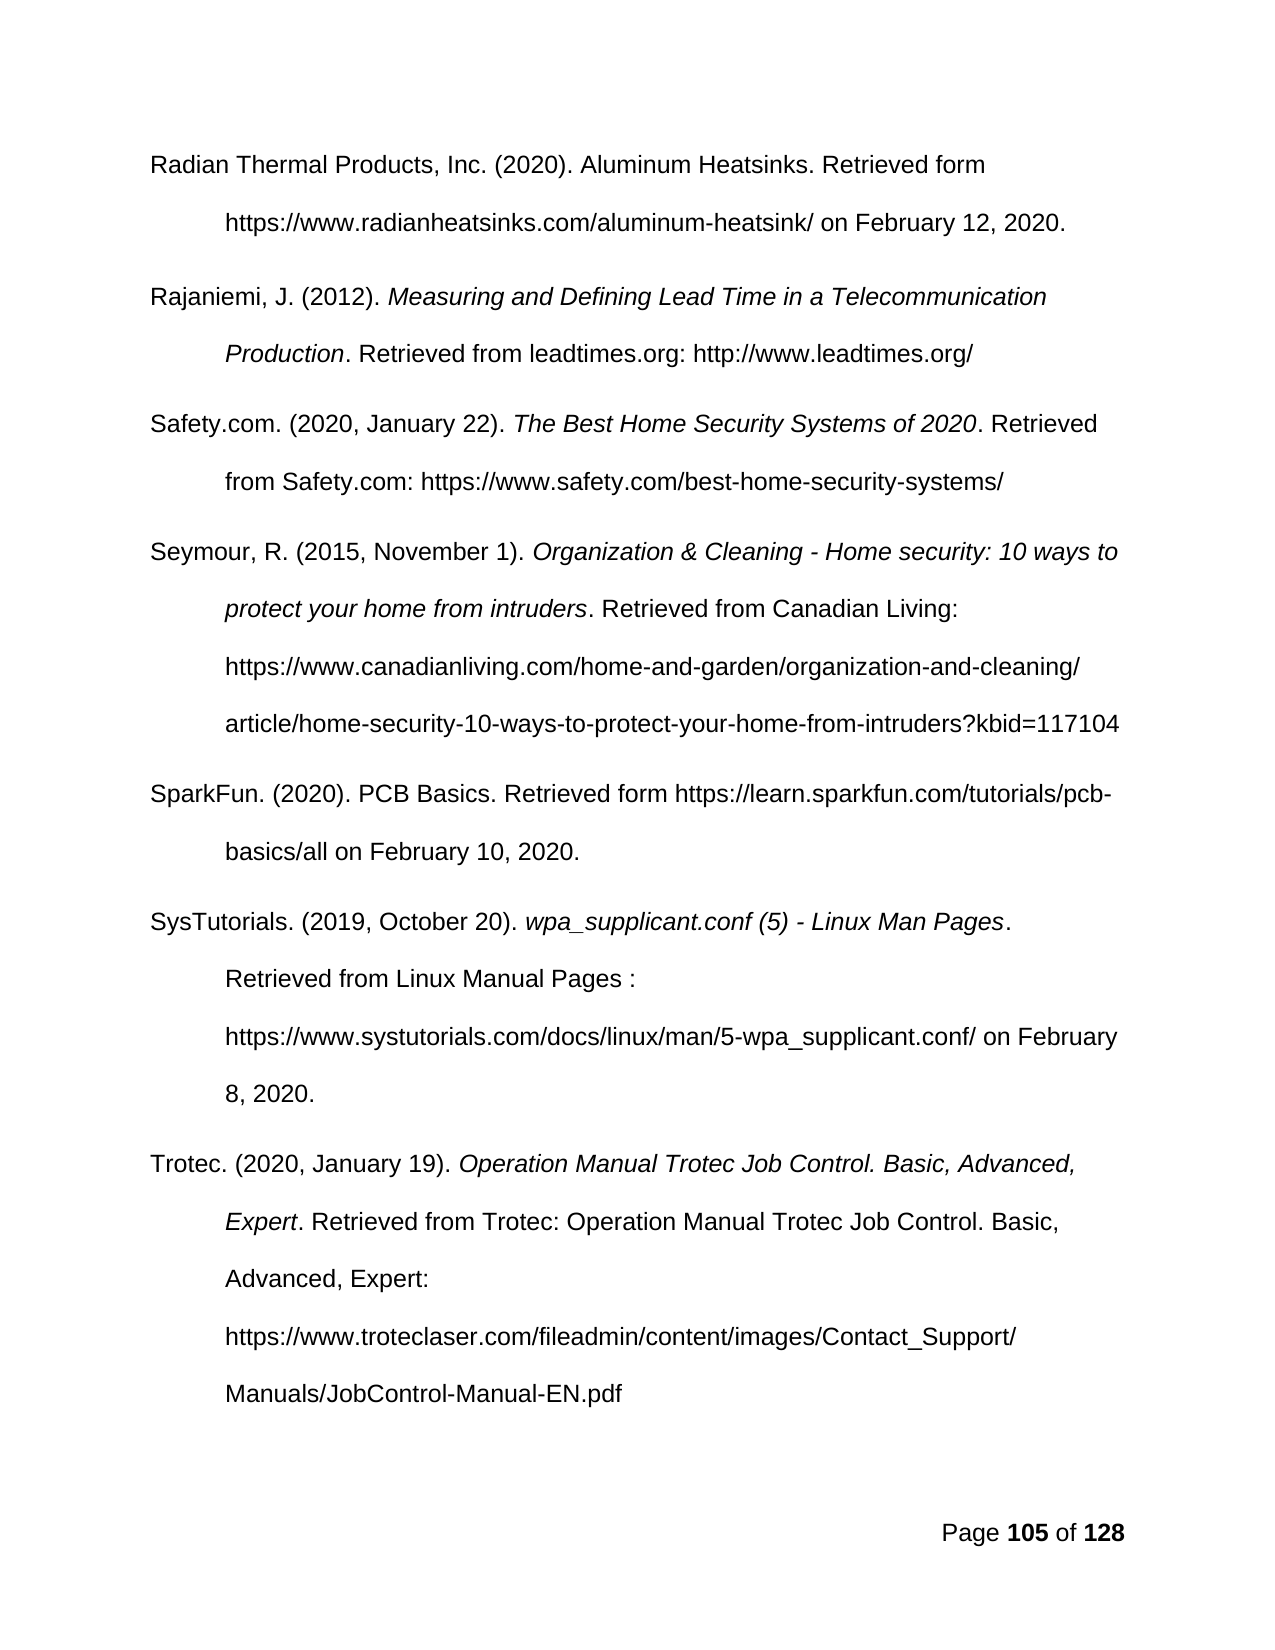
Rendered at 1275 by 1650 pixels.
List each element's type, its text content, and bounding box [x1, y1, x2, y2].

text Safety.com. (2020, January 22). The Best Home Security Systems of 2020. Retrieved from Safety.com: https://www.safety.com/best-home-security-systems/ [150, 409, 1125, 495]
text Radian Thermal Products, Inc. (2020). Aluminum Heatsinks. Retrieved form https://www.radianheatsinks.com/aluminum-heatsink/ on February 12, 2020. [150, 150, 1125, 236]
text Trotec. (2020, January 19). Operation Manual Trotec Job Control. Basic, Advanced, Expert. Retrieved from Trotec: Operation Manual Trotec Job Control. Basic, Advanced, Expert: https://www.troteclaser.com/fileadmin/content/images/Contact_Support/Manuals/JobControl-Manual-EN.pdf [150, 1149, 1125, 1408]
text Seymour, R. (2015, November 1). Organization & Cleaning - Home security: 10 ways to protect your home from intruders. Retrieved from Canadian Living: https://www.canadianliving.com/home-and-garden/organization-and-cleaning/article/home-security-10-ways-to-protect-your-home-from-intruders?kbid=117104 [150, 537, 1125, 738]
text SparkFun. (2020). PCB Basics. Retrieved form https://learn.sparkfun.com/tutorials/pcb-basics/all on February 10, 2020. [150, 779, 1125, 865]
text Rajaniemi, J. (2012). Measuring and Defining Lead Time in a Telecommunication Production. Retrieved from leadtimes.org: http://www.leadtimes.org/ [150, 282, 1125, 368]
text SysTutorials. (2019, October 20). wpa_supplicant.conf (5) - Linux Man Pages. Retrieved from Linux Manual Pages : https://www.systutorials.com/docs/linux/man/5-wpa_supplicant.conf/ on February 8, 2020. [150, 907, 1125, 1108]
